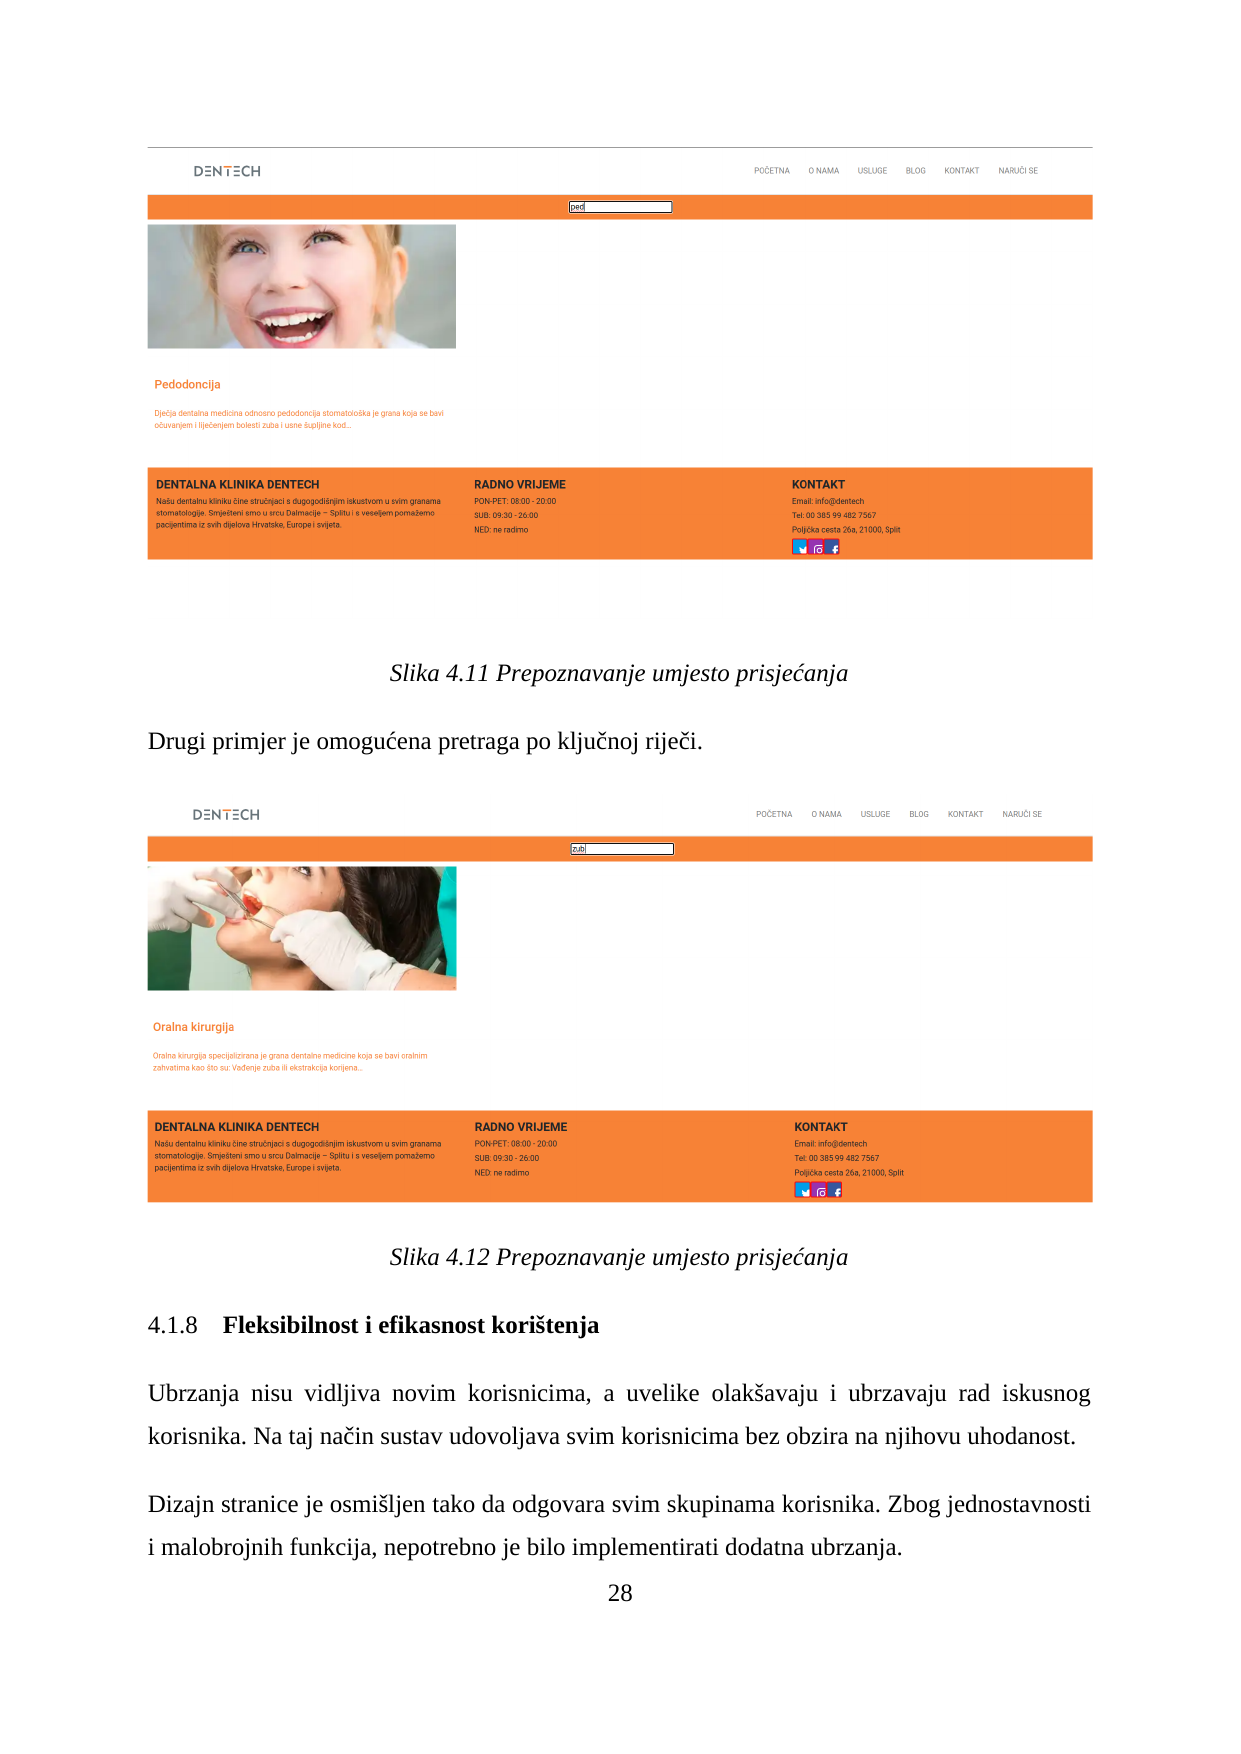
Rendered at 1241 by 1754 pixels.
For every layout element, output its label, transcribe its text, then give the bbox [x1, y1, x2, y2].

subtitle Fleksibilnost i efikasnost korištenja [148, 1310, 1092, 1339]
picture [147, 147, 1093, 619]
text Slika 4.12 Prepoznavanje umjesto prisjećanja [148, 1242, 1092, 1271]
text Ubrzanja nisu vidljiva novim korisnicima, a uvelike olakšavaju i ubrzavaju rad iskusnog korisnika. Na taj način sustav udovoljava svim korisnicima bez obzira na njihovu uhodanost. [148, 1378, 1092, 1450]
picture [147, 794, 1093, 1203]
text Dizajn stranice je osmišljen tako da odgovara svim skupinama korisnika. Zbog jednostavnosti i malobrojnih funkcija, nepotrebno je bilo implementirati dodatna ubrzanja. [148, 1489, 1092, 1561]
text Drugi primjer je omogućena pretraga po ključnoj riječi. [148, 726, 1092, 755]
text Slika 4.11 Prepoznavanje umjesto prisjećanja [148, 658, 1092, 687]
